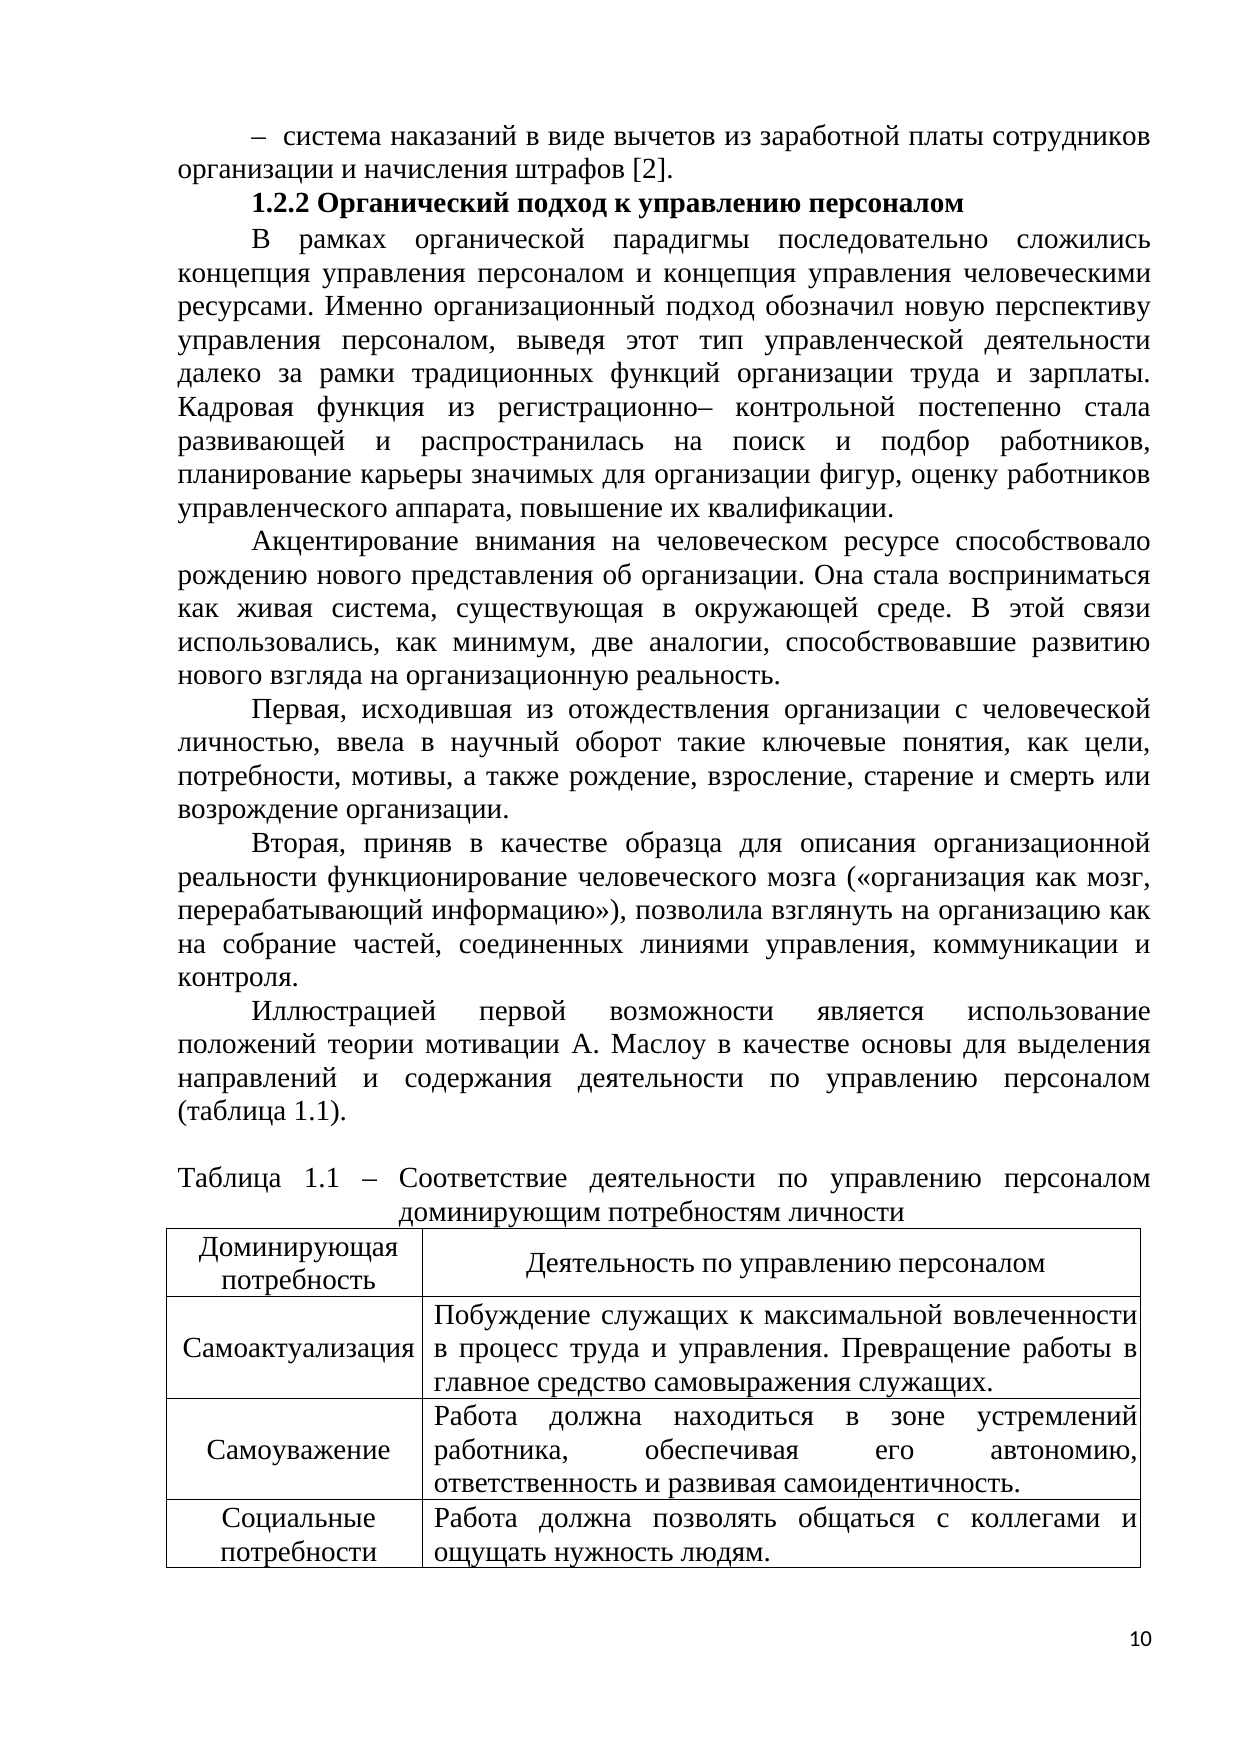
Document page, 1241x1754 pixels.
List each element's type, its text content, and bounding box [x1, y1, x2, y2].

text Акцентирование внимания на человеческом ресурсе способствовало рождению нового представления об организации. Она стала восприниматься как живая система, существующая в окружающей среде. В этой связи использовались, как минимум, две аналогии, способствовавшие развитию нового взгляда на организационную реальность. [177, 523, 1152, 691]
table_cell Социальные потребности [167, 1500, 422, 1567]
table_cell Самоактуализация [167, 1297, 422, 1397]
list 1.2.2 Органический подход к управлению персоналом [177, 185, 1152, 219]
table_cell Побуждение служащих к максимальной вовлеченности в процесс труда и управления. Превращение работы в главное средство самовыражения служащих. [423, 1297, 1140, 1397]
text В рамках органической парадигмы последовательно сложились концепция управления персоналом и концепция управления человеческими ресурсами. Именно организационный подход обозначил новую перспективу управления персоналом, выведя этот тип управленческой деятельности далеко за рамки традиционных функций организации труда и зарплаты. Кадровая функция из регистрационно– контрольной постепенно стала развивающей и распространилась на поиск и подбор работников, планирование карьеры значимых для организации фигур, оценку работников управленческого аппарата, повышение их квалификации. [177, 221, 1152, 523]
text Таблица 1.1 – Соответствие деятельности по управлению персоналом доминирующим потребностям личности [177, 1161, 1152, 1228]
table_header Деятельность по управлению персоналом [423, 1229, 1140, 1296]
text Вторая, приняв в качестве образца для описания организационной реальности функционирование человеческого мозга («организация как мозг, перерабатывающий информацию»), позволила взглянуть на организацию как на собрание частей, соединенных линиями управления, коммуникации и контроля. [177, 825, 1152, 993]
text Первая, исходившая из отождествления организации с человеческой личностью, ввела в научный оборот такие ключевые понятия, как цели, потребности, мотивы, а также рождение, взросление, старение и смерть или возрождение организации. [177, 691, 1152, 825]
table_header Доминирующая потребность [167, 1229, 422, 1296]
text – система наказаний в виде вычетов из заработной платы сотрудников организации и начисления штрафов [2]. [177, 118, 1152, 185]
table_cell Работа должна находиться в зоне устремлений работника, обеспечивая его автономию, ответственность и развивая самоидентичность. [423, 1399, 1140, 1499]
table_cell Работа должна позволять общаться с коллегами и ощущать нужность людям. [423, 1500, 1140, 1567]
text Иллюстрацией первой возможности является использование положений теории мотивации А. Маслоу в качестве основы для выделения направлений и содержания деятельности по управлению персоналом (таблица 1.1). [177, 993, 1152, 1127]
table_cell Самоуважение [167, 1399, 422, 1499]
